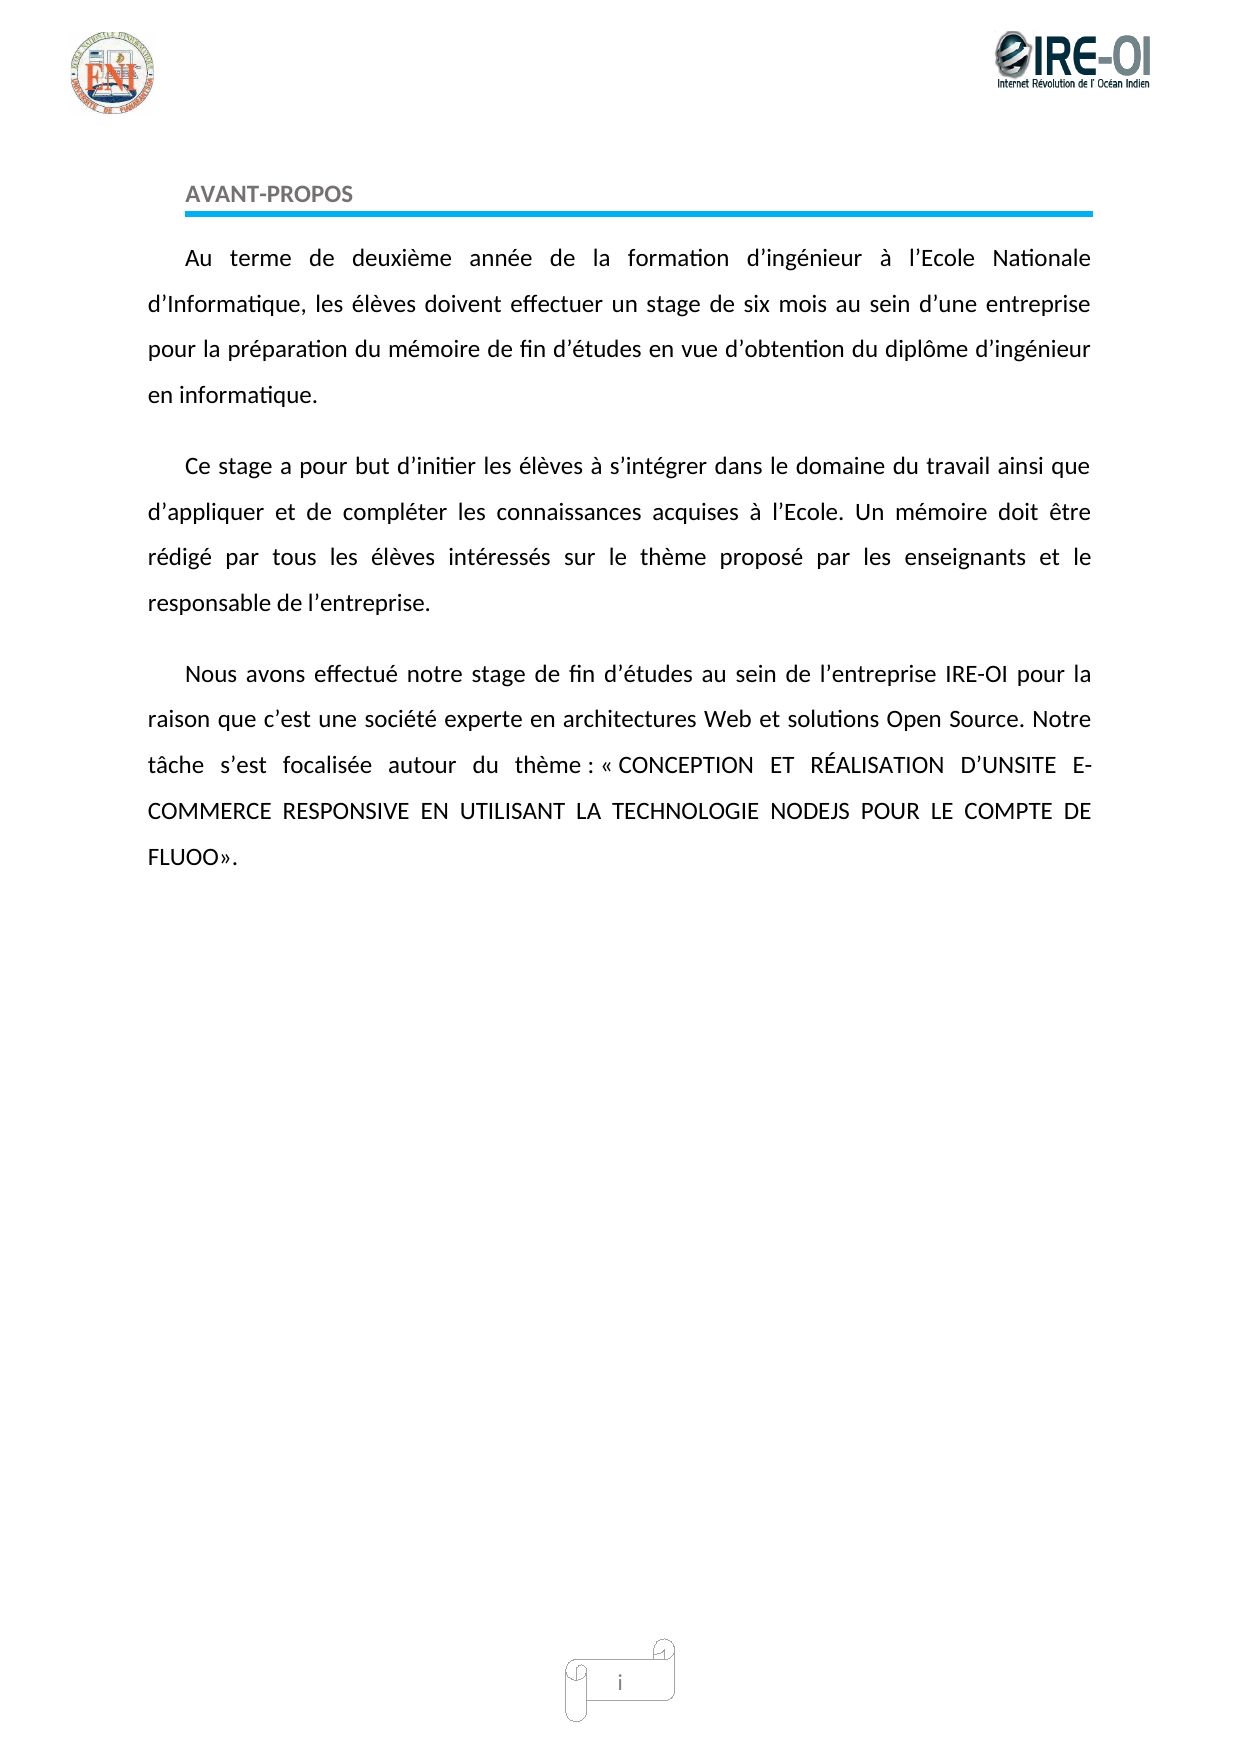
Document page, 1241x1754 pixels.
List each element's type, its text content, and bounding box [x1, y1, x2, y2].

text Ce stage a pour but d’initier les élèves à s’intégrer dans le domaine du travail ainsi que d’appliquer et de compléter les connaissances acquises à l’Ecole. Un mémoire doit être rédigé par tous les élèves intéressés sur le thème proposé par les enseignants et le responsable de l’entreprise. [148, 450, 1093, 618]
picture [70, 32, 154, 114]
list AVANT-PROPOS [185, 178, 1093, 211]
text Nous avons effectué notre stage de fin d’études au sein de l’entreprise IRE-OI pour la raison que c’est une société experte en architectures Web et solutions Open Source. Notre tâche s’est focalisée autour du thème : « CONCEPTION ET RÉALISATION D’UNSITE E-COMMERCE RESPONSIVE EN UTILISANT LA TECHNOLOGIE NODEJS POUR LE COMPTE DE FLUOO». [148, 658, 1093, 871]
picture [992, 27, 1154, 95]
text Au terme de deuxième année de la formation d’ingénieur à l’Ecole Nationale d’Informatique, les élèves doivent effectuer un stage de six mois au sein d’une entreprise pour la préparation du mémoire de fin d’études en vue d’obtention du diplôme d’ingénieur en informatique. [148, 242, 1093, 410]
